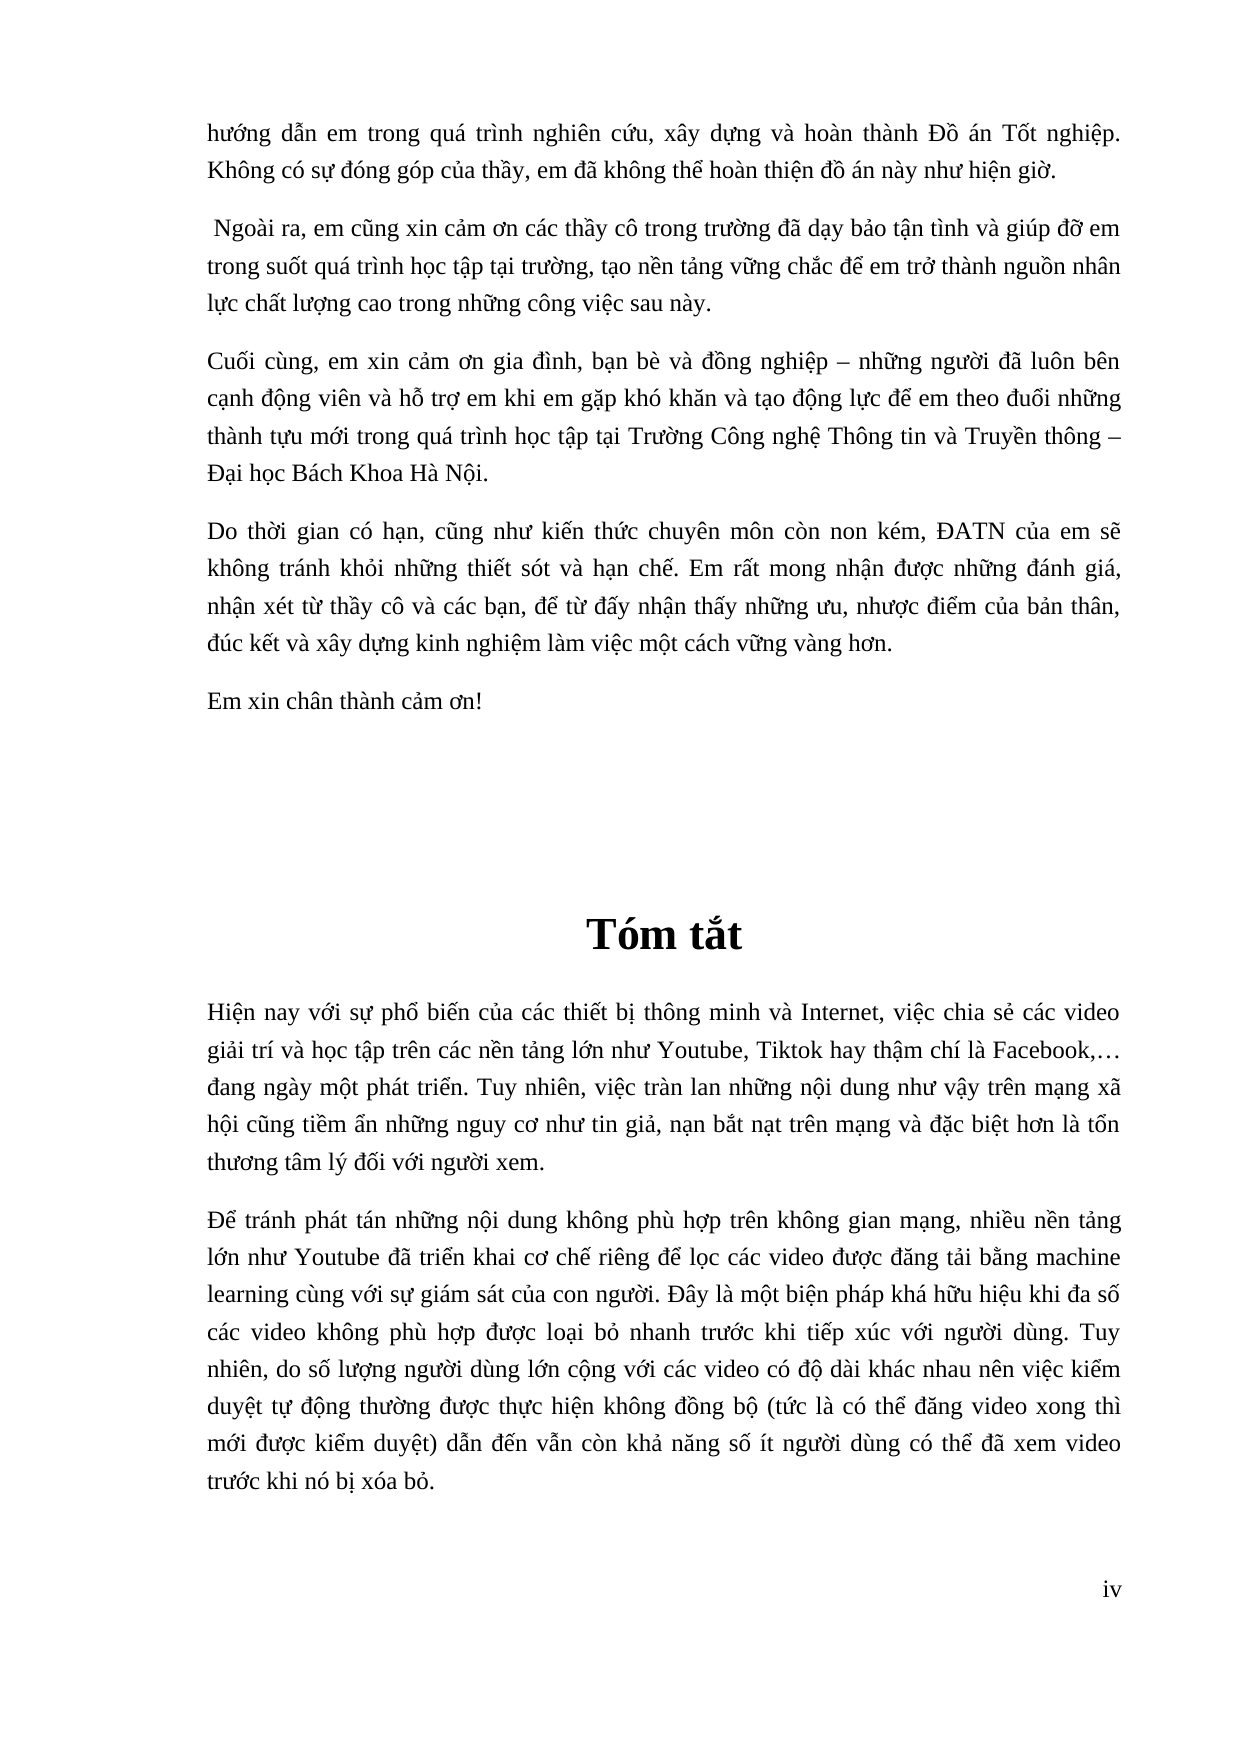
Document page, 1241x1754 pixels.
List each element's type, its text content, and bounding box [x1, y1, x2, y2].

text Để tránh phát tán những nội dung không phù hợp trên không gian mạng, nhiều nền tảng lớn như Youtube đã triển khai cơ chế riêng để lọc các video được đăng tải bằng machine learning cùng với sự giám sát của con người. Đây là một biện pháp khá hữu hiệu khi đa số các video không phù hợp được loại bỏ nhanh trước khi tiếp xúc với người dùng. Tuy nhiên, do số lượng người dùng lớn cộng với các video có độ dài khác nhau nên việc kiểm duyệt tự động thường được thực hiện không đồng bộ (tức là có thể đăng video xong thì mới được kiểm duyệt) dẫn đến vẫn còn khả năng số ít người dùng có thể đã xem video trước khi nó bị xóa bỏ. [207, 1205, 1122, 1494]
text Cuối cùng, em xin cảm ơn gia đình, bạn bè và đồng nghiệp – những người đã luôn bên cạnh động viên và hỗ trợ em khi em gặp khó khăn và tạo động lực để em theo đuổi những thành tựu mới trong quá trình học tập tại Trường Công nghệ Thông tin và Truyền thông – Đại học Bách Khoa Hà Nội. [207, 346, 1122, 487]
subtitle Tóm tắt [586, 907, 743, 959]
text Hiện nay với sự phổ biến của các thiết bị thông minh và Internet, việc chia sẻ các video giải trí và học tập trên các nền tảng lớn như Youtube, Tiktok hay thậm chí là Facebook,… đang ngày một phát triển. Tuy nhiên, việc tràn lan những nội dung như vậy trên mạng xã hội cũng tiềm ẩn những nguy cơ như tin giả, nạn bắt nạt trên mạng và đặc biệt hơn là tổn thương tâm lý đối với người xem. [207, 802, 1122, 1175]
text Do thời gian có hạn, cũng như kiến thức chuyên môn còn non kém, ĐATN của em sẽ không tránh khỏi những thiết sót và hạn chế. Em rất mong nhận được những đánh giá, nhận xét từ thầy cô và các bạn, để từ đấy nhận thấy những ưu, nhược điểm của bản thân, đúc kết và xây dựng kinh nghiệm làm việc một cách vững vàng hơn. [207, 516, 1122, 657]
text Ngoài ra, em cũng xin cảm ơn các thầy cô trong trường đã dạy bảo tận tình và giúp đỡ em trong suốt quá trình học tập tại trường, tạo nền tảng vững chắc để em trở thành nguồn nhân lực chất lượng cao trong những công việc sau này. [207, 213, 1122, 317]
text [207, 118, 1122, 184]
text Em xin chân thành cảm ơn! [207, 686, 1122, 715]
